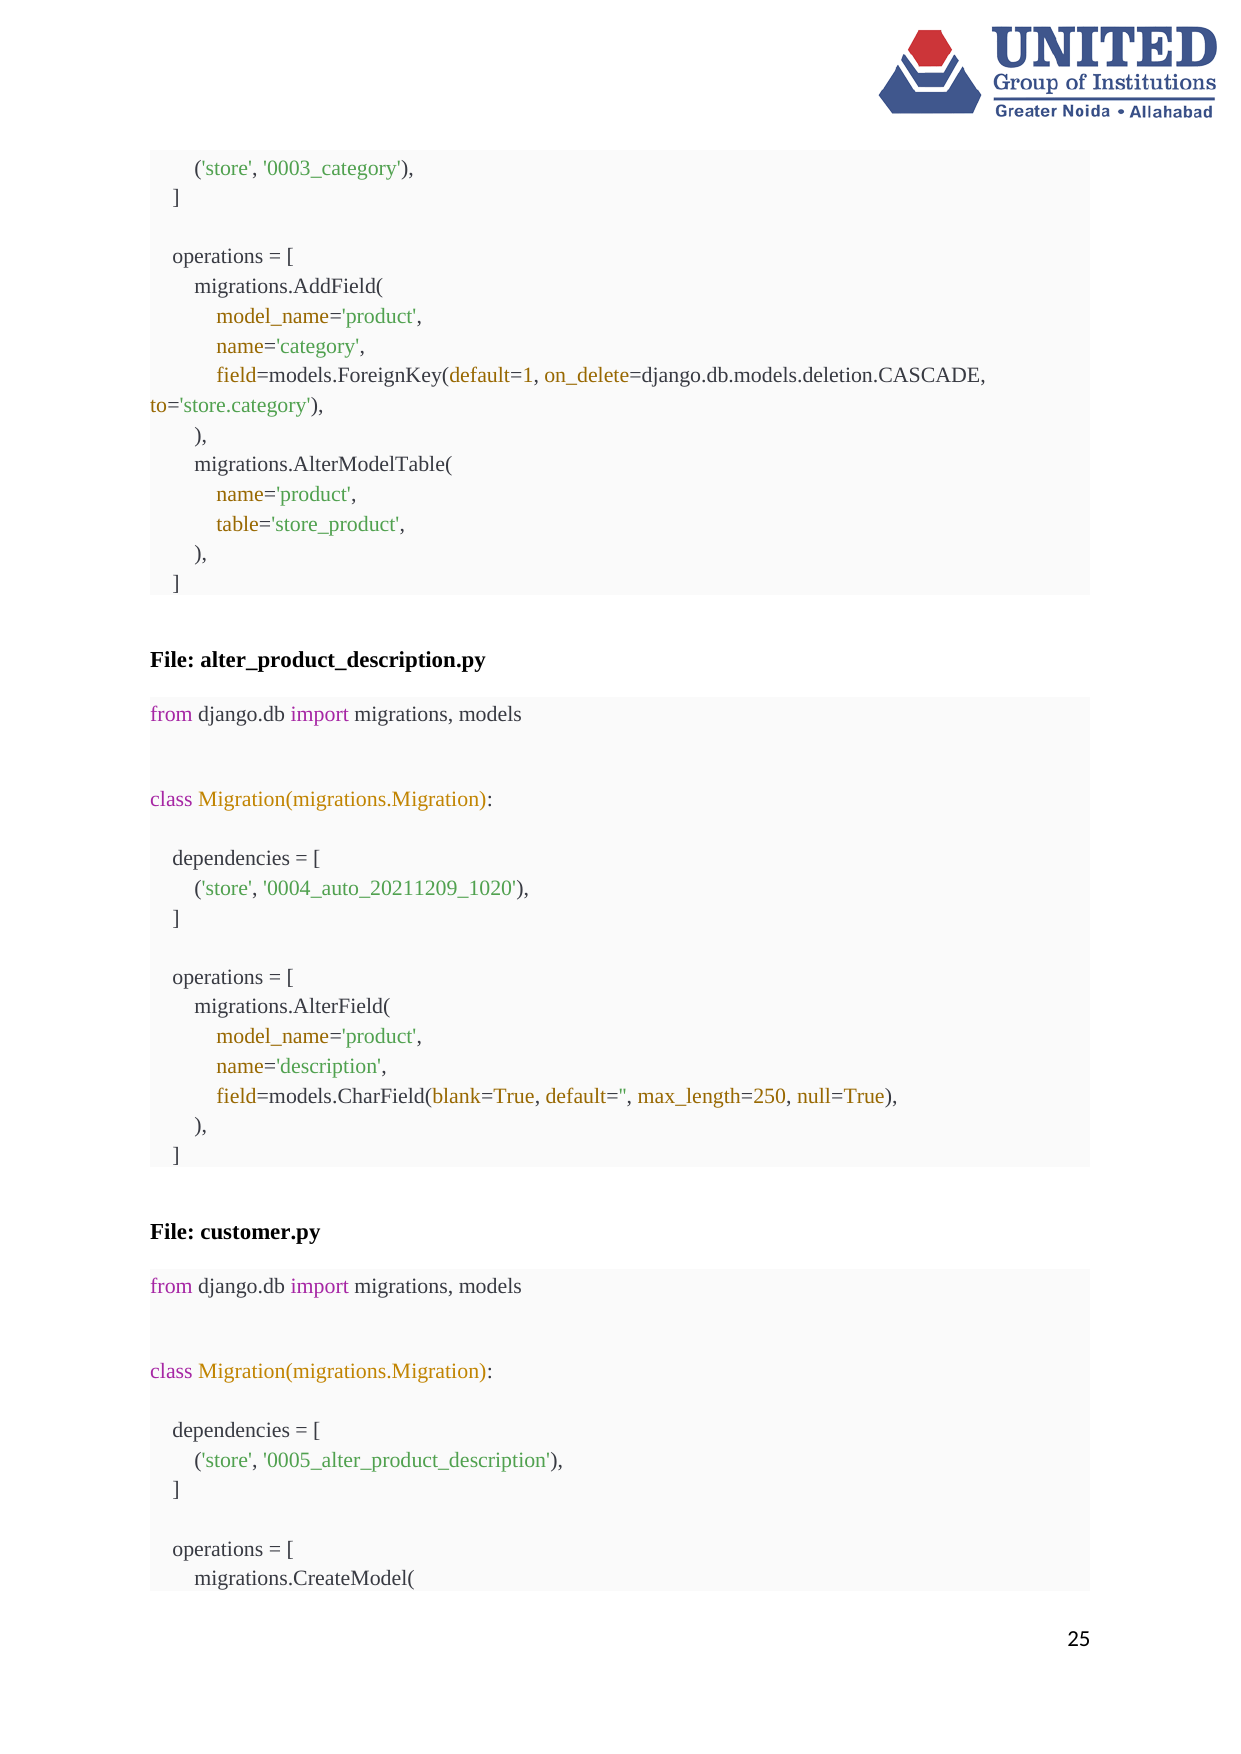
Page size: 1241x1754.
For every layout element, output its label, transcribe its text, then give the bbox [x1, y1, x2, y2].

text migrations.AlterModelTable( [150, 447, 1090, 477]
text migrations.CreateModel( [150, 1561, 1090, 1591]
text from django.db import migrations, models [150, 697, 1090, 727]
text dependencies = [ [150, 1412, 1090, 1442]
text ), [150, 536, 1090, 566]
text name='description', [150, 1048, 1090, 1078]
text ('store', '0005_alter_product_description'), [150, 1442, 1090, 1472]
text model_name='product', [150, 298, 1090, 328]
text field=models.ForeignKey(default=1, on_delete=django.db.models.deletion.CASCADE, to='store.category'), [150, 358, 1090, 417]
text ] [150, 900, 1090, 930]
text ), [150, 417, 1090, 447]
text migrations.AddField( [150, 269, 1090, 298]
text dependencies = [ [150, 841, 1090, 870]
picture [873, 20, 1218, 124]
subtitle File: customer.py [150, 1218, 1090, 1244]
text model_name='product', [150, 1019, 1090, 1048]
text migrations.AlterField( [150, 989, 1090, 1019]
text operations = [ [150, 239, 1090, 269]
text ), [150, 1108, 1090, 1137]
text name='category', [150, 328, 1090, 358]
text class Migration(migrations.Migration): [150, 1353, 1090, 1383]
text class Migration(migrations.Migration): [150, 781, 1090, 811]
text ] [150, 1137, 1090, 1167]
text table='store_product', [150, 506, 1090, 536]
text ] [150, 566, 1090, 595]
text name='product', [150, 477, 1090, 506]
text operations = [ [150, 1531, 1090, 1561]
text ('store', '0004_auto_20211209_1020'), [150, 870, 1090, 900]
text ] [150, 1472, 1090, 1502]
text ('store', '0003_category'), [150, 150, 1090, 180]
text ] [150, 180, 1090, 209]
text field=models.CharField(blank=True, default='', max_length=250, null=True), [150, 1078, 1090, 1108]
subtitle File: alter_product_description.py [150, 646, 1090, 673]
text from django.db import migrations, models [150, 1269, 1090, 1298]
text operations = [ [150, 959, 1090, 989]
